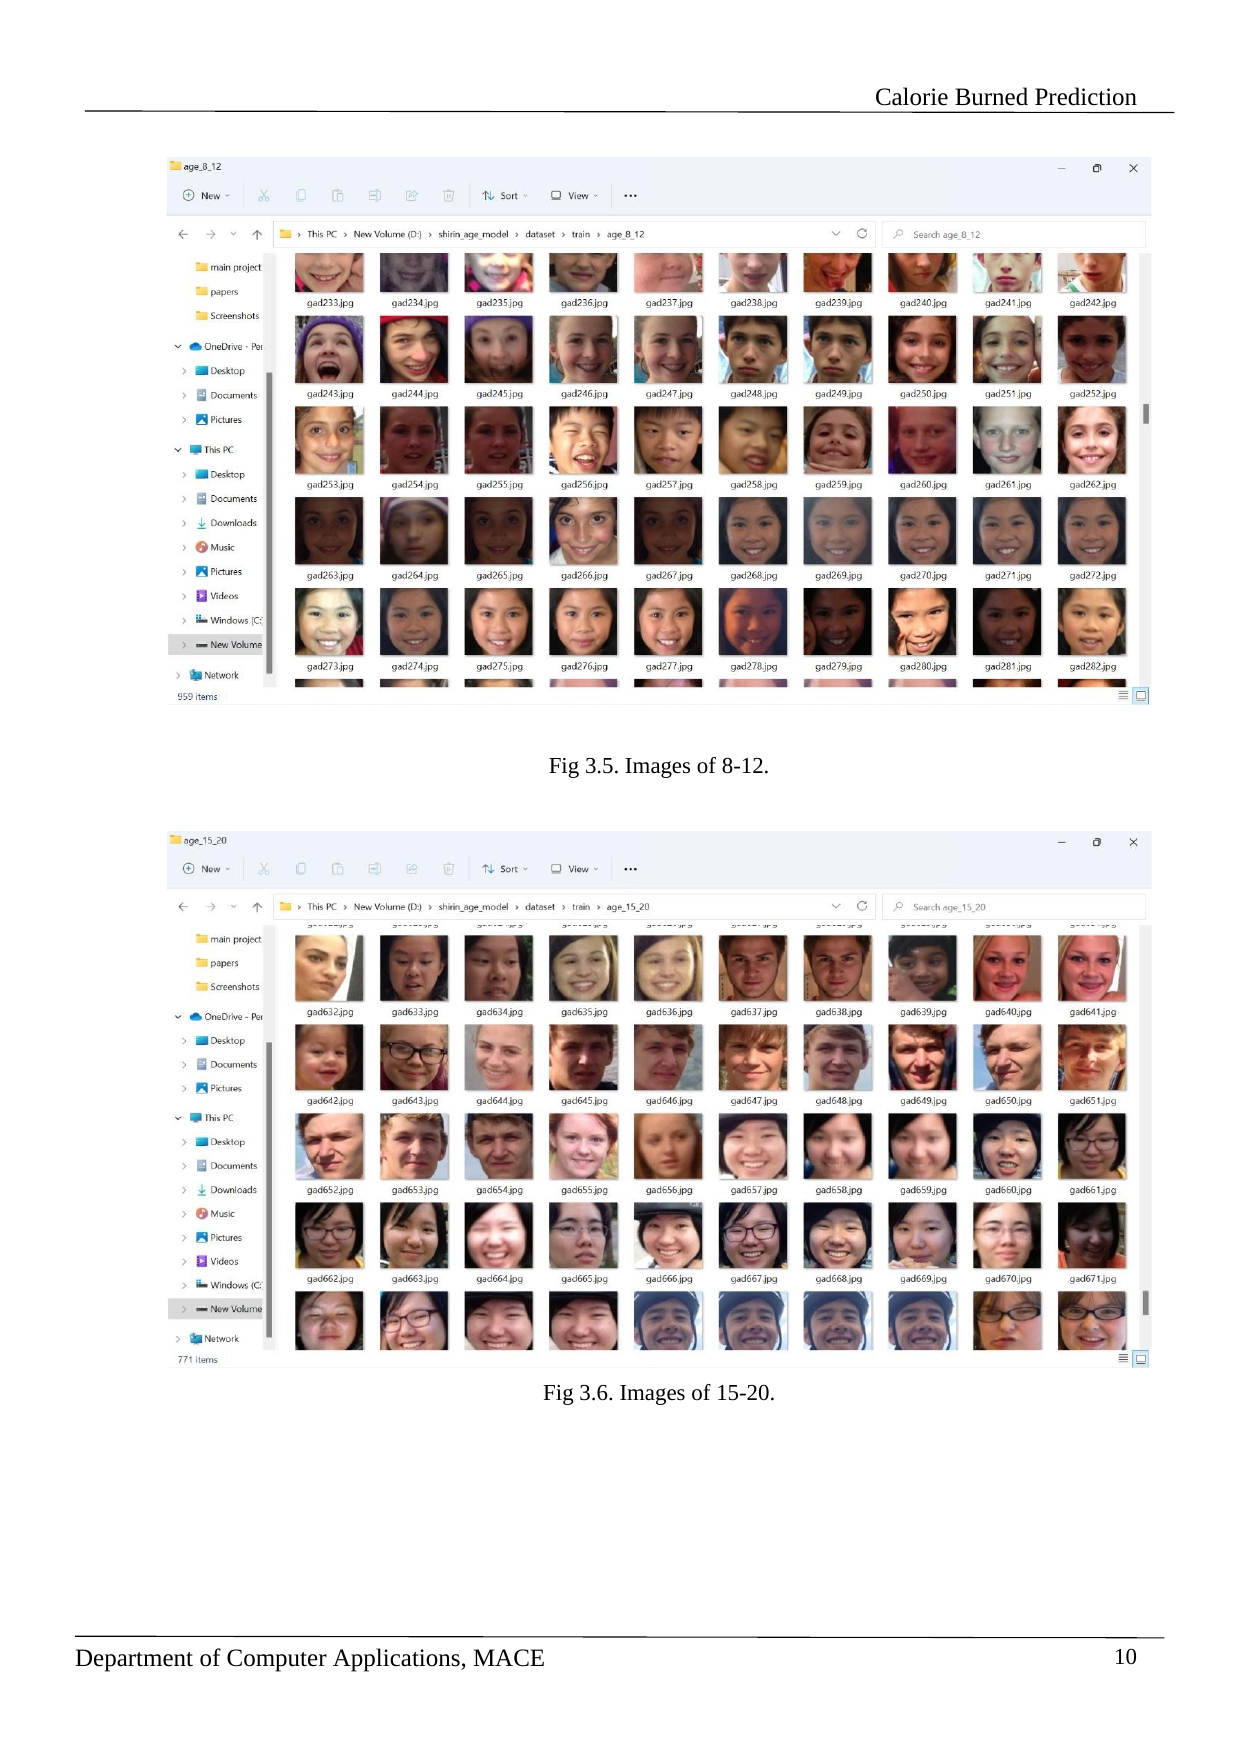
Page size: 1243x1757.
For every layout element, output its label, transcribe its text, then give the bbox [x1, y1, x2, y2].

text Fig 3.6. Images of 15-20. [211, 1368, 1107, 1406]
picture [166, 831, 1152, 1368]
picture [166, 157, 1152, 705]
text Fig 3.5. Images of 8-12. [211, 753, 1107, 779]
